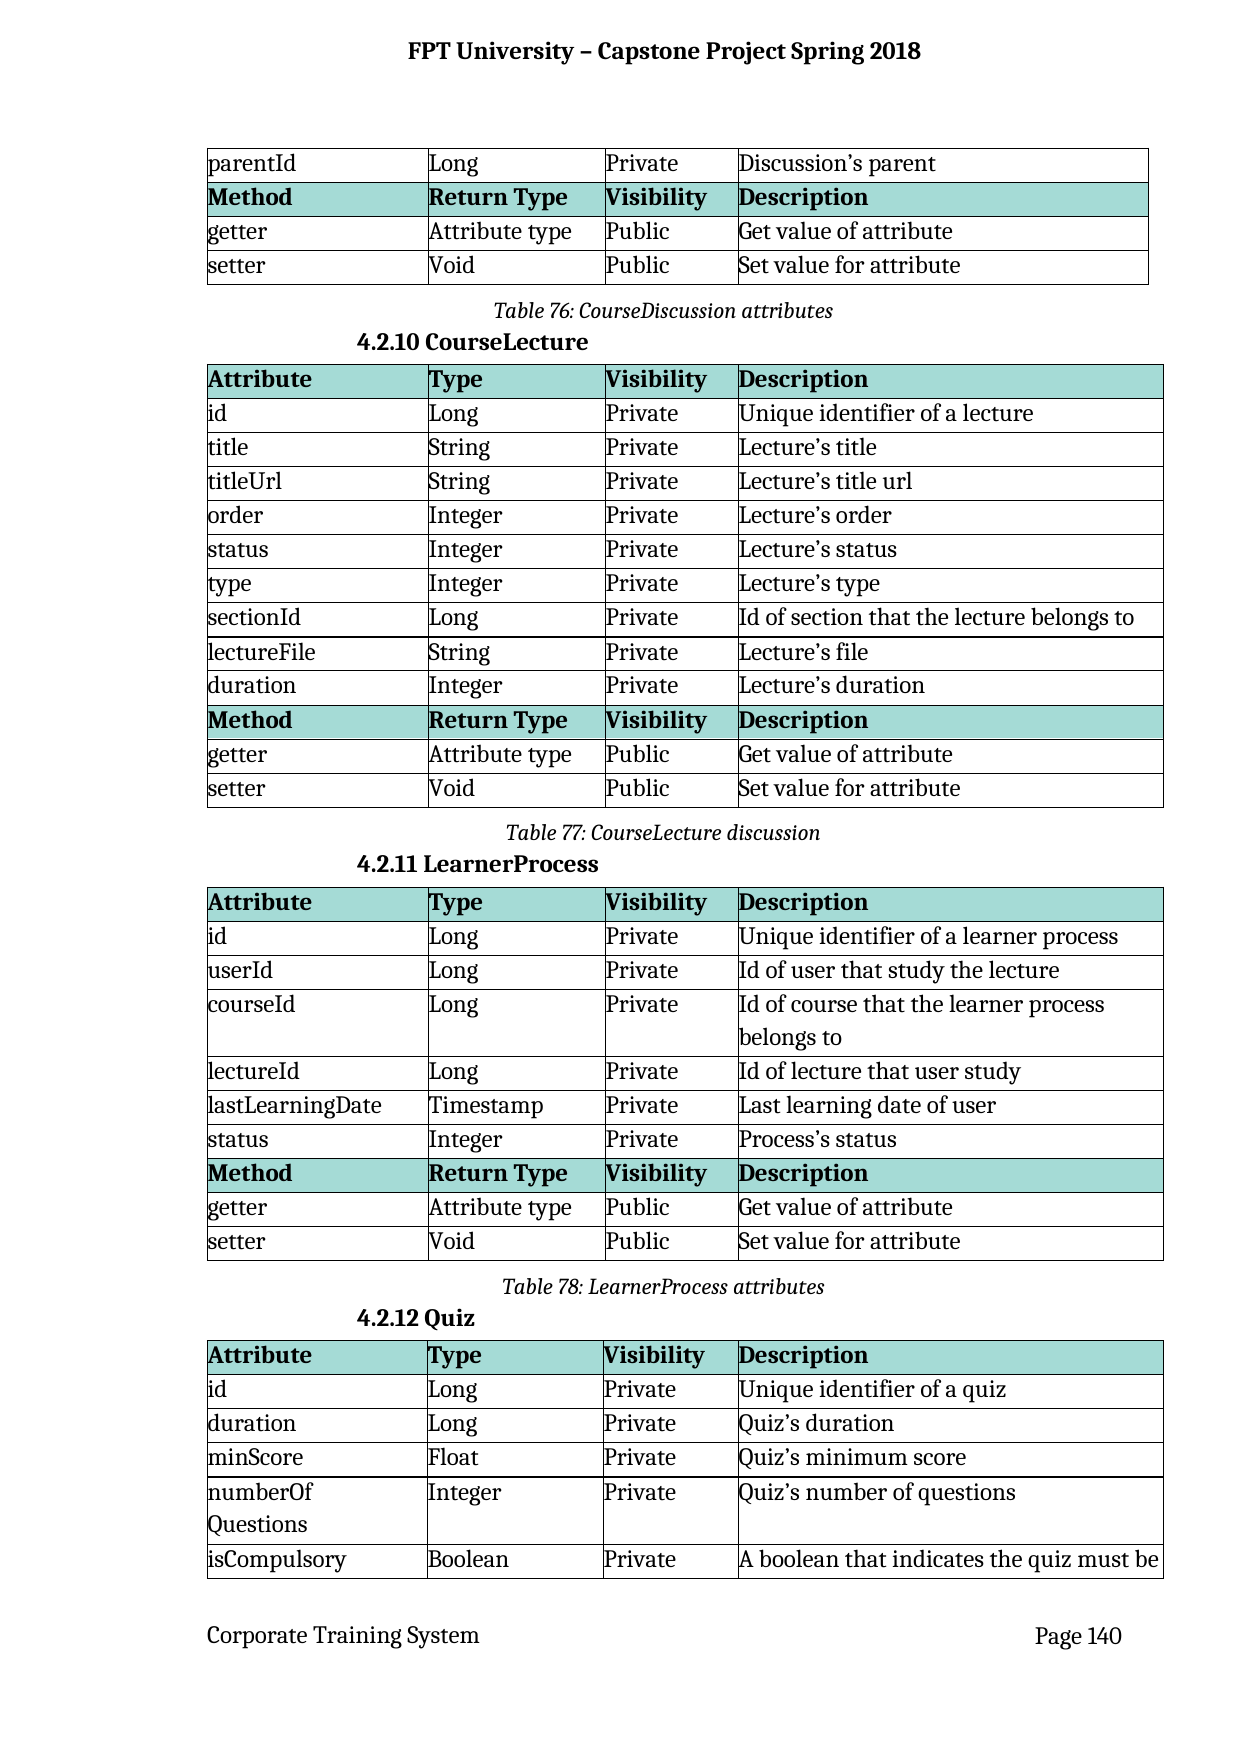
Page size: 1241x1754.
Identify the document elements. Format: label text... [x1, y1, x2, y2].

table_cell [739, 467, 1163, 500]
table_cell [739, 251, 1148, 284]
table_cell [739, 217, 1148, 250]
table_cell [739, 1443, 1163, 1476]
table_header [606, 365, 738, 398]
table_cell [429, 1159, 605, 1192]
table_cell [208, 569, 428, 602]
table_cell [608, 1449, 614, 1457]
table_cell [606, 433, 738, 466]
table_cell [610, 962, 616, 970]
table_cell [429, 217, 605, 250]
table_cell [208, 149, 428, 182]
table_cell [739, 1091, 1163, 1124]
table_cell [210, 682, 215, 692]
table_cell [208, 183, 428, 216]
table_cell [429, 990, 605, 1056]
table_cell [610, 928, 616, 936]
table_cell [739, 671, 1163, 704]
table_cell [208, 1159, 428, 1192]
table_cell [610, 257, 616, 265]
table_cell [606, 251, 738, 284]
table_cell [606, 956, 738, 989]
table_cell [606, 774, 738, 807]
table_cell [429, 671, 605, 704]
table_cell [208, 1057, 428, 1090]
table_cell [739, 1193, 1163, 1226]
subtitle 4.2.10 CourseLecture [357, 328, 1124, 356]
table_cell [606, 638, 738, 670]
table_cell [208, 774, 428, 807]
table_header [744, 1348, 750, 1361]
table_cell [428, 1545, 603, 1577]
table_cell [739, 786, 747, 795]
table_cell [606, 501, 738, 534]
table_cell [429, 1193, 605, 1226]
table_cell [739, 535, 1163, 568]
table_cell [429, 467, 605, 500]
subtitle 4.2.11 LearnerProcess [357, 850, 1124, 879]
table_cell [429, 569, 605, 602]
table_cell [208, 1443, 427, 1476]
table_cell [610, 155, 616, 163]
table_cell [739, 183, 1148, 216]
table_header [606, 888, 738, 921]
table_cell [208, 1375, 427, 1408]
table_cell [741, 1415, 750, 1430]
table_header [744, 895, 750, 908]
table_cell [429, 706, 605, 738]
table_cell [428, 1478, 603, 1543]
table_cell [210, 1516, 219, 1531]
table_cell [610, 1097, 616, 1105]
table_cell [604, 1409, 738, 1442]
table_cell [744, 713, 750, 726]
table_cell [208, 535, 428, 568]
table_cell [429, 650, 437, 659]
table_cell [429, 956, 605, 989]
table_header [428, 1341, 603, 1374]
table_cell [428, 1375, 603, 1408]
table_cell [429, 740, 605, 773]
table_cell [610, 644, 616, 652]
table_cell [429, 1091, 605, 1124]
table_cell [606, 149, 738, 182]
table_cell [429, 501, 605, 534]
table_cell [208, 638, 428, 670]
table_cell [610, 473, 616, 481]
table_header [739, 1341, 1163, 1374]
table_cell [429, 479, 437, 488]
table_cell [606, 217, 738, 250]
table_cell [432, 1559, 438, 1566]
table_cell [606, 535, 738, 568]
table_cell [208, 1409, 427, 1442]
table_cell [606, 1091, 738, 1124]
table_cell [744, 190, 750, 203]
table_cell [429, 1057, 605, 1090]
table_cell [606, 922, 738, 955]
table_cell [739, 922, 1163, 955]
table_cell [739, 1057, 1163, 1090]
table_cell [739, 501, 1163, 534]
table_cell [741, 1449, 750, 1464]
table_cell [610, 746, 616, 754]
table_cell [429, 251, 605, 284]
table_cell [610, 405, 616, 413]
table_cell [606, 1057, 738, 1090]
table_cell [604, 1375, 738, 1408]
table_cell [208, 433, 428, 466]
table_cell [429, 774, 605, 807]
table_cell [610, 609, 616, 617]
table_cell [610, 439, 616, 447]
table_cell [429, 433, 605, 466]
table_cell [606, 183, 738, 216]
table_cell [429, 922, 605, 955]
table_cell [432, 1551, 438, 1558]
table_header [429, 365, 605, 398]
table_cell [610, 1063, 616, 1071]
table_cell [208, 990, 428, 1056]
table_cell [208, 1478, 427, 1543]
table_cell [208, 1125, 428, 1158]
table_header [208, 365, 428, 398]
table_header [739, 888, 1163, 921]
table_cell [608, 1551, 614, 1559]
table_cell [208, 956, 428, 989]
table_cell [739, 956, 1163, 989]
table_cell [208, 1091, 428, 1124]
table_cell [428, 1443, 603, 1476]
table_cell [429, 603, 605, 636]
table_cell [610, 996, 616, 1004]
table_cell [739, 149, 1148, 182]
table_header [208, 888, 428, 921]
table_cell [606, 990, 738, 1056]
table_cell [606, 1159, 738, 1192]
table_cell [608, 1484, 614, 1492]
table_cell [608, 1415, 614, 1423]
subtitle 4.2.12 Quiz [357, 1304, 1124, 1333]
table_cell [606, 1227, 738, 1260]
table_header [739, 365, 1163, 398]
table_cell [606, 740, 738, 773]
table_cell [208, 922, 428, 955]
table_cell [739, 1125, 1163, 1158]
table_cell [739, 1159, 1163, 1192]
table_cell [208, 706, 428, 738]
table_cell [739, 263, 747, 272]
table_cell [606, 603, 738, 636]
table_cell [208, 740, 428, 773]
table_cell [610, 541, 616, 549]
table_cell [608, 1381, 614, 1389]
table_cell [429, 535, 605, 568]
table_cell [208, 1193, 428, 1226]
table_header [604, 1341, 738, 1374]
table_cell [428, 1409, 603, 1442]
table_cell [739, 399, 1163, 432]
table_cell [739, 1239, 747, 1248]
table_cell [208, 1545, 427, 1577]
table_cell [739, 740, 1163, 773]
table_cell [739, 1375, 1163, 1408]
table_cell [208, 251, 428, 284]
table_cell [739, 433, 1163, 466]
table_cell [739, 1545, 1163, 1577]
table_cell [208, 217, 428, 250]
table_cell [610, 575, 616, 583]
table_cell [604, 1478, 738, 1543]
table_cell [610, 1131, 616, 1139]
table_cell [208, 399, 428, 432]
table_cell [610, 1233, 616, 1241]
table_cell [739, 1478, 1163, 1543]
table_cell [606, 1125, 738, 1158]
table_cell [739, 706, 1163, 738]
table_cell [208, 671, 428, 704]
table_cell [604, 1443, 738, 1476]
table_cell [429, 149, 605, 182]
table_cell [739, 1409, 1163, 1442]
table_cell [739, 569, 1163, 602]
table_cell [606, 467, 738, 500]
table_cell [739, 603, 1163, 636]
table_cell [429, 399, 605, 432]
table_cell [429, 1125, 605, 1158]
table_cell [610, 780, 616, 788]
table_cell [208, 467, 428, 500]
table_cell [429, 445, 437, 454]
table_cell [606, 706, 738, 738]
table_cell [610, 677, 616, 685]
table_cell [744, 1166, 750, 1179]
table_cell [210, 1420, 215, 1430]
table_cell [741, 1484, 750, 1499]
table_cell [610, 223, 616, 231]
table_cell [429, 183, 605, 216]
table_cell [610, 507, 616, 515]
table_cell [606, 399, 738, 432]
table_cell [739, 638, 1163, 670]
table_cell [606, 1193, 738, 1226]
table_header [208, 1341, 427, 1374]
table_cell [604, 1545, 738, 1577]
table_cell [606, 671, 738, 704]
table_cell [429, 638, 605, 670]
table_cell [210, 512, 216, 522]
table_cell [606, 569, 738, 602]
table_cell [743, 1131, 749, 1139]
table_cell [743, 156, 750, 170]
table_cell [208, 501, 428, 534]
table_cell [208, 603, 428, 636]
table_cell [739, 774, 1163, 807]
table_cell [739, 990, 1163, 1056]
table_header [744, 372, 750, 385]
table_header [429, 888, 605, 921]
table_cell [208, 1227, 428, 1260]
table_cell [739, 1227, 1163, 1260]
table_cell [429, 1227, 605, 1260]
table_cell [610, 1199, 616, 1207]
